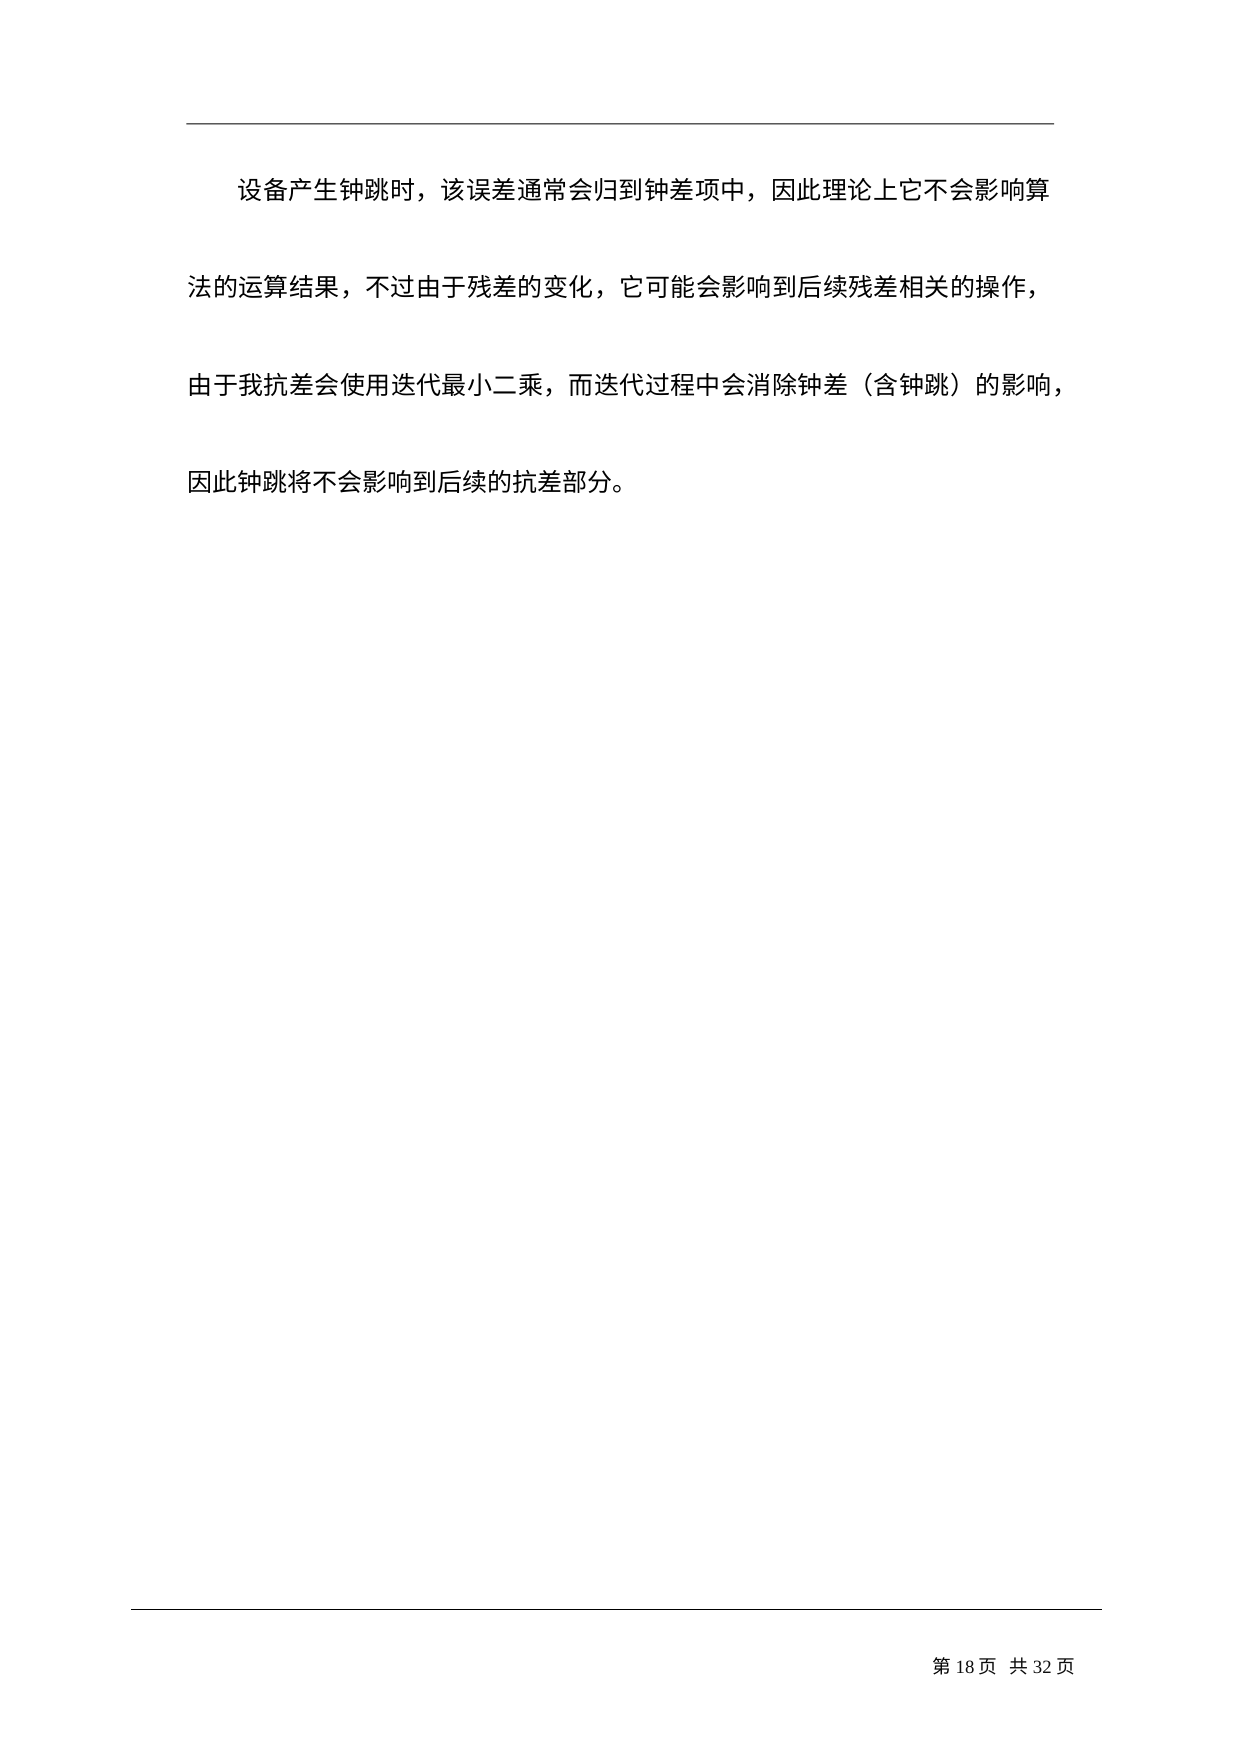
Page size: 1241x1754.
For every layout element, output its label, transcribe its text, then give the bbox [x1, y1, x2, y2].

text 设备产生钟跳时，该误差通常会归到钟差项中，因此理论上它不会影响算法的运算结果，不过由于残差的变化，它可能会影响到后续残差相关的操作，由于我抗差会使用迭代最小二乘，而迭代过程中会消除钟差（含钟跳）的影响，因此钟跳将不会影响到后续的抗差部分。 [187, 156, 1053, 513]
